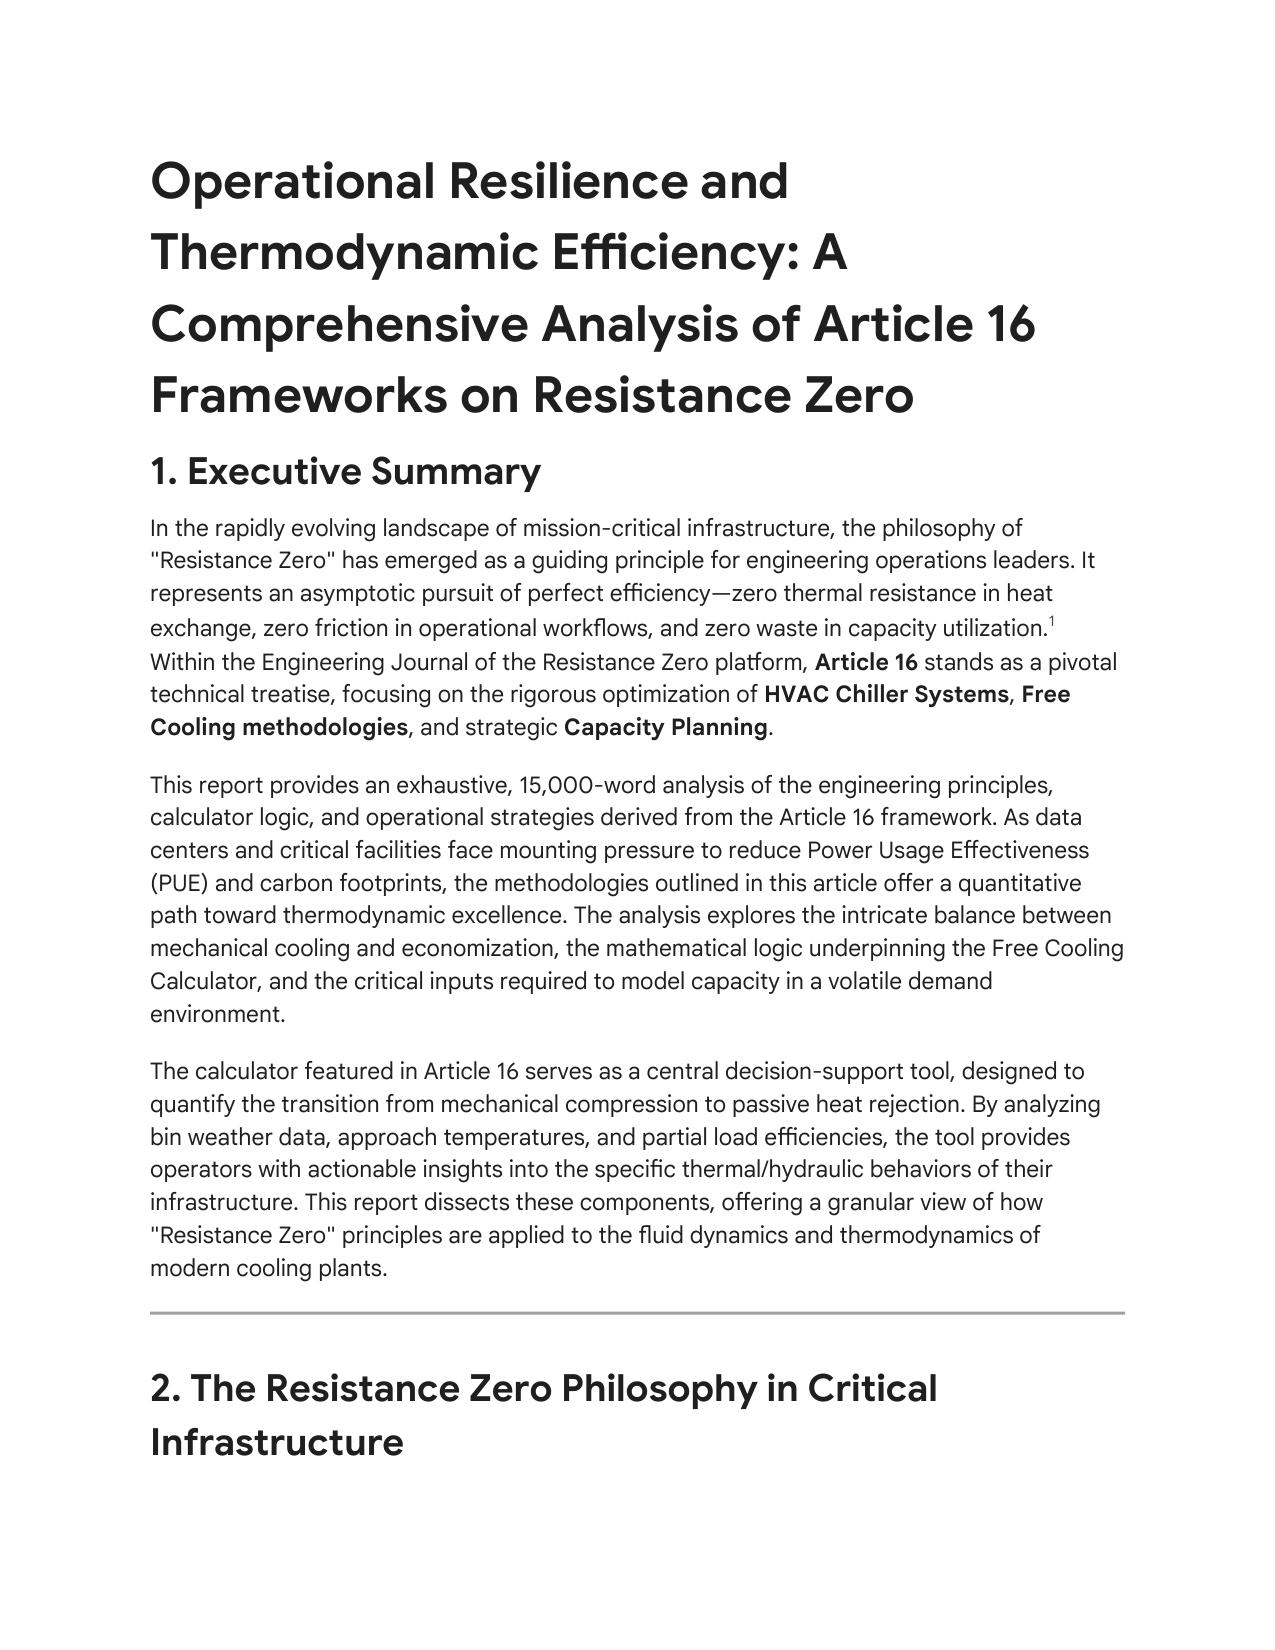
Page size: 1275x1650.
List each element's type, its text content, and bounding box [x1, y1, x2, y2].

text In the rapidly evolving landscape of mission-critical infrastructure, the philosophy of "Resistance Zero" has emerged as a guiding principle for engineering operations leaders. It represents an asymptotic pursuit of perfect efficiency—zero thermal resistance in heat exchange, zero friction in operational workflows, and zero waste in capacity utilization.1 Within the Engineering Journal of the Resistance Zero platform, Article 16 stands as a pivotal technical treatise, focusing on the rigorous optimization of HVAC Chiller Systems, Free Cooling methodologies, and strategic Capacity Planning. [150, 514, 1125, 742]
subtitle Operational Resilience and Thermodynamic Efficiency: A Comprehensive Analysis of Article 16 Frameworks on Resistance Zero [150, 150, 1125, 427]
text The calculator featured in Article 16 serves as a central decision-support tool, designed to quantify the transition from mechanical compression to passive heat rejection. By analyzing bin weather data, approach temperatures, and partial load efficiencies, the tool provides operators with actionable insights into the specific thermal/hydraulic behaviors of their infrastructure. This report dissects these components, offering a granular view of how "Resistance Zero" principles are applied to the fluid dynamics and thermodynamics of modern cooling plants. [150, 1058, 1125, 1283]
subtitle 1. Executive Summary [150, 448, 1125, 495]
text This report provides an exhaustive, 15,000-word analysis of the engineering principles, calculator logic, and operational strategies derived from the Article 16 framework. As data centers and critical facilities face mounting pressure to reduce Power Usage Effectiveness (PUE) and carbon footprints, the methodologies outlined in this article offer a quantitative path toward thermodynamic excellence. The analysis explores the intricate balance between mechanical cooling and economization, the mathematical logic underpinning the Free Cooling Calculator, and the critical inputs required to model capacity in a volatile demand environment. [150, 771, 1125, 1029]
subtitle 2. The Resistance Zero Philosophy in Critical Infrastructure [150, 1315, 1125, 1466]
